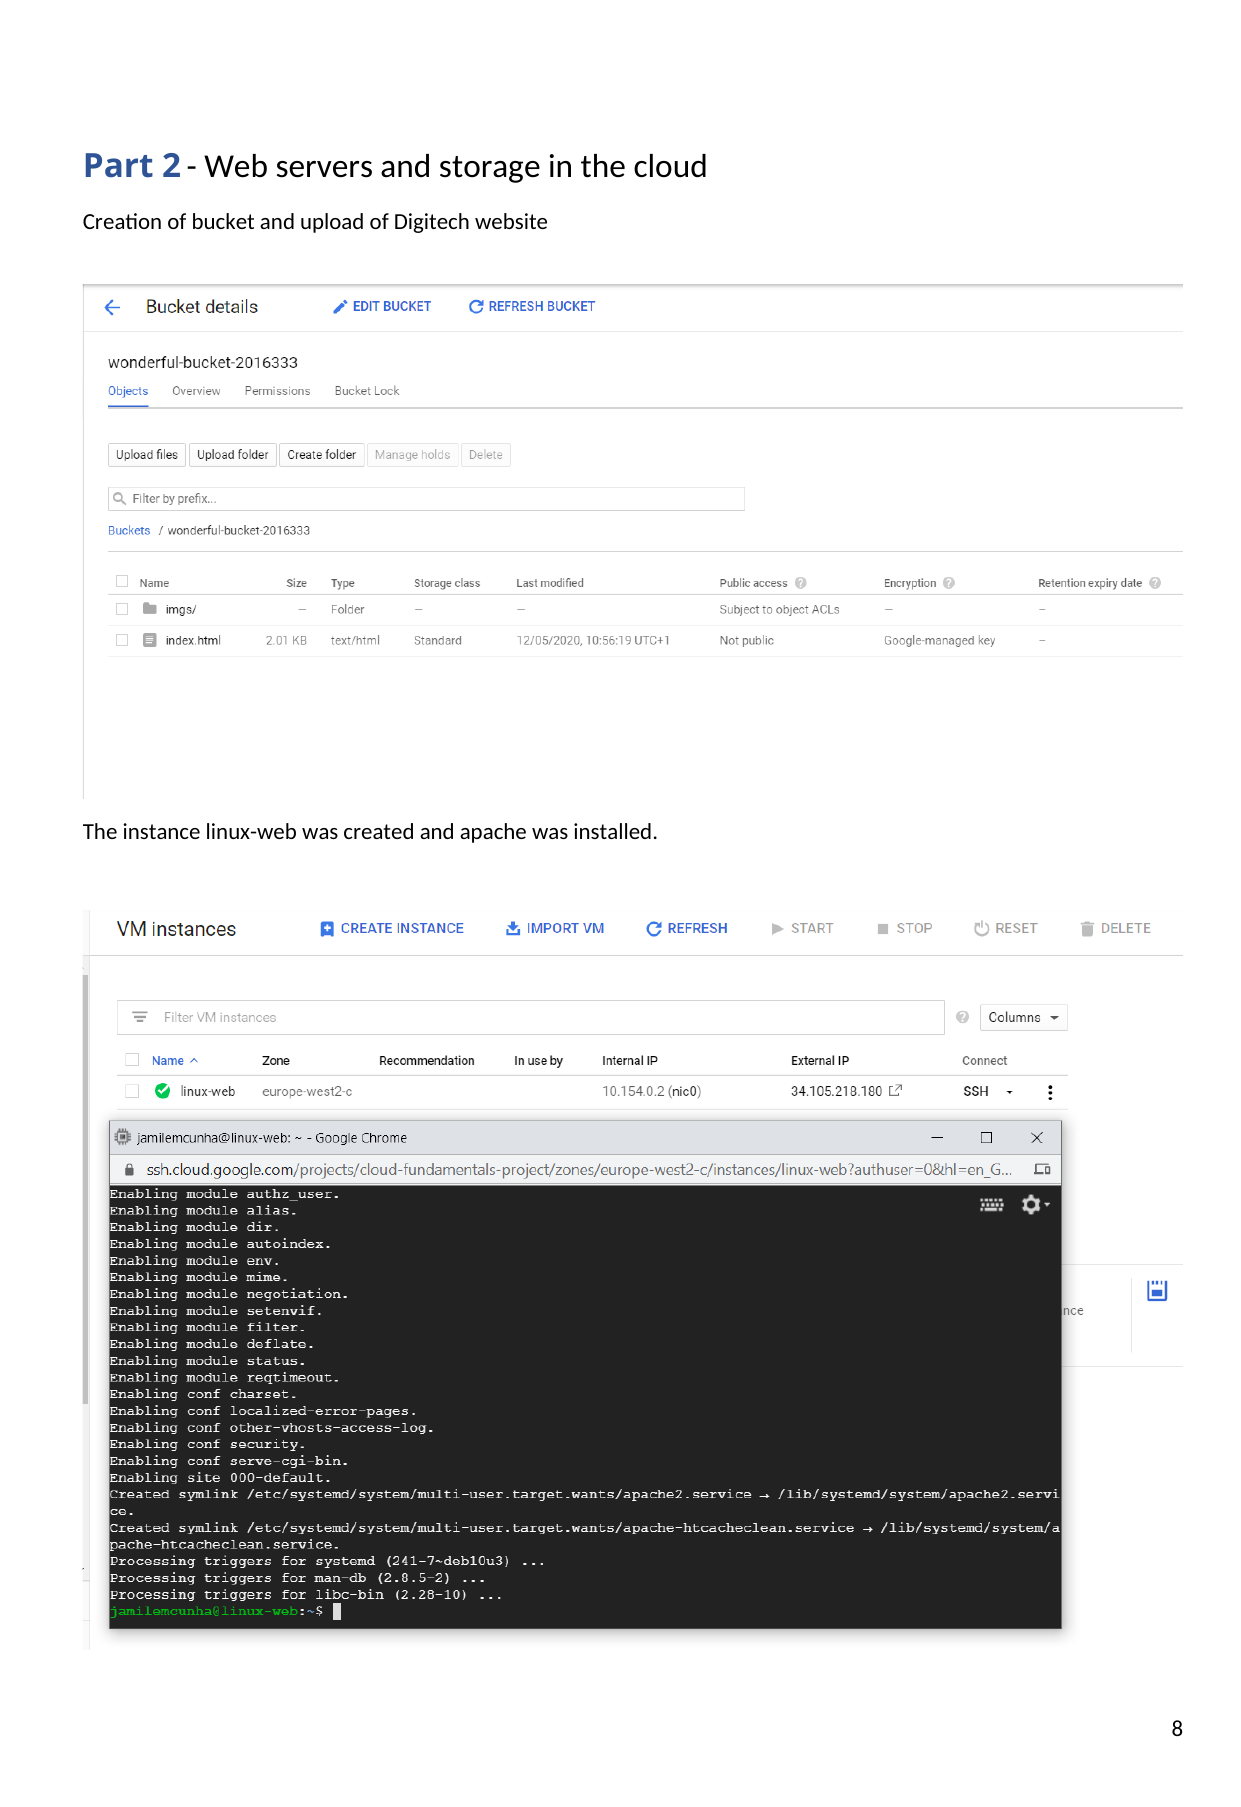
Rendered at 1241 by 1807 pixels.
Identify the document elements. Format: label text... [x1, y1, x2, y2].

text Part 2 - Web servers and storage in the cloud [83, 142, 1183, 187]
text The instance linux-web was created and apache was installed. [83, 817, 1183, 845]
text Creation of bucket and upload of Digitech website [83, 207, 1183, 235]
picture [82, 910, 1183, 1650]
picture [82, 284, 1183, 799]
